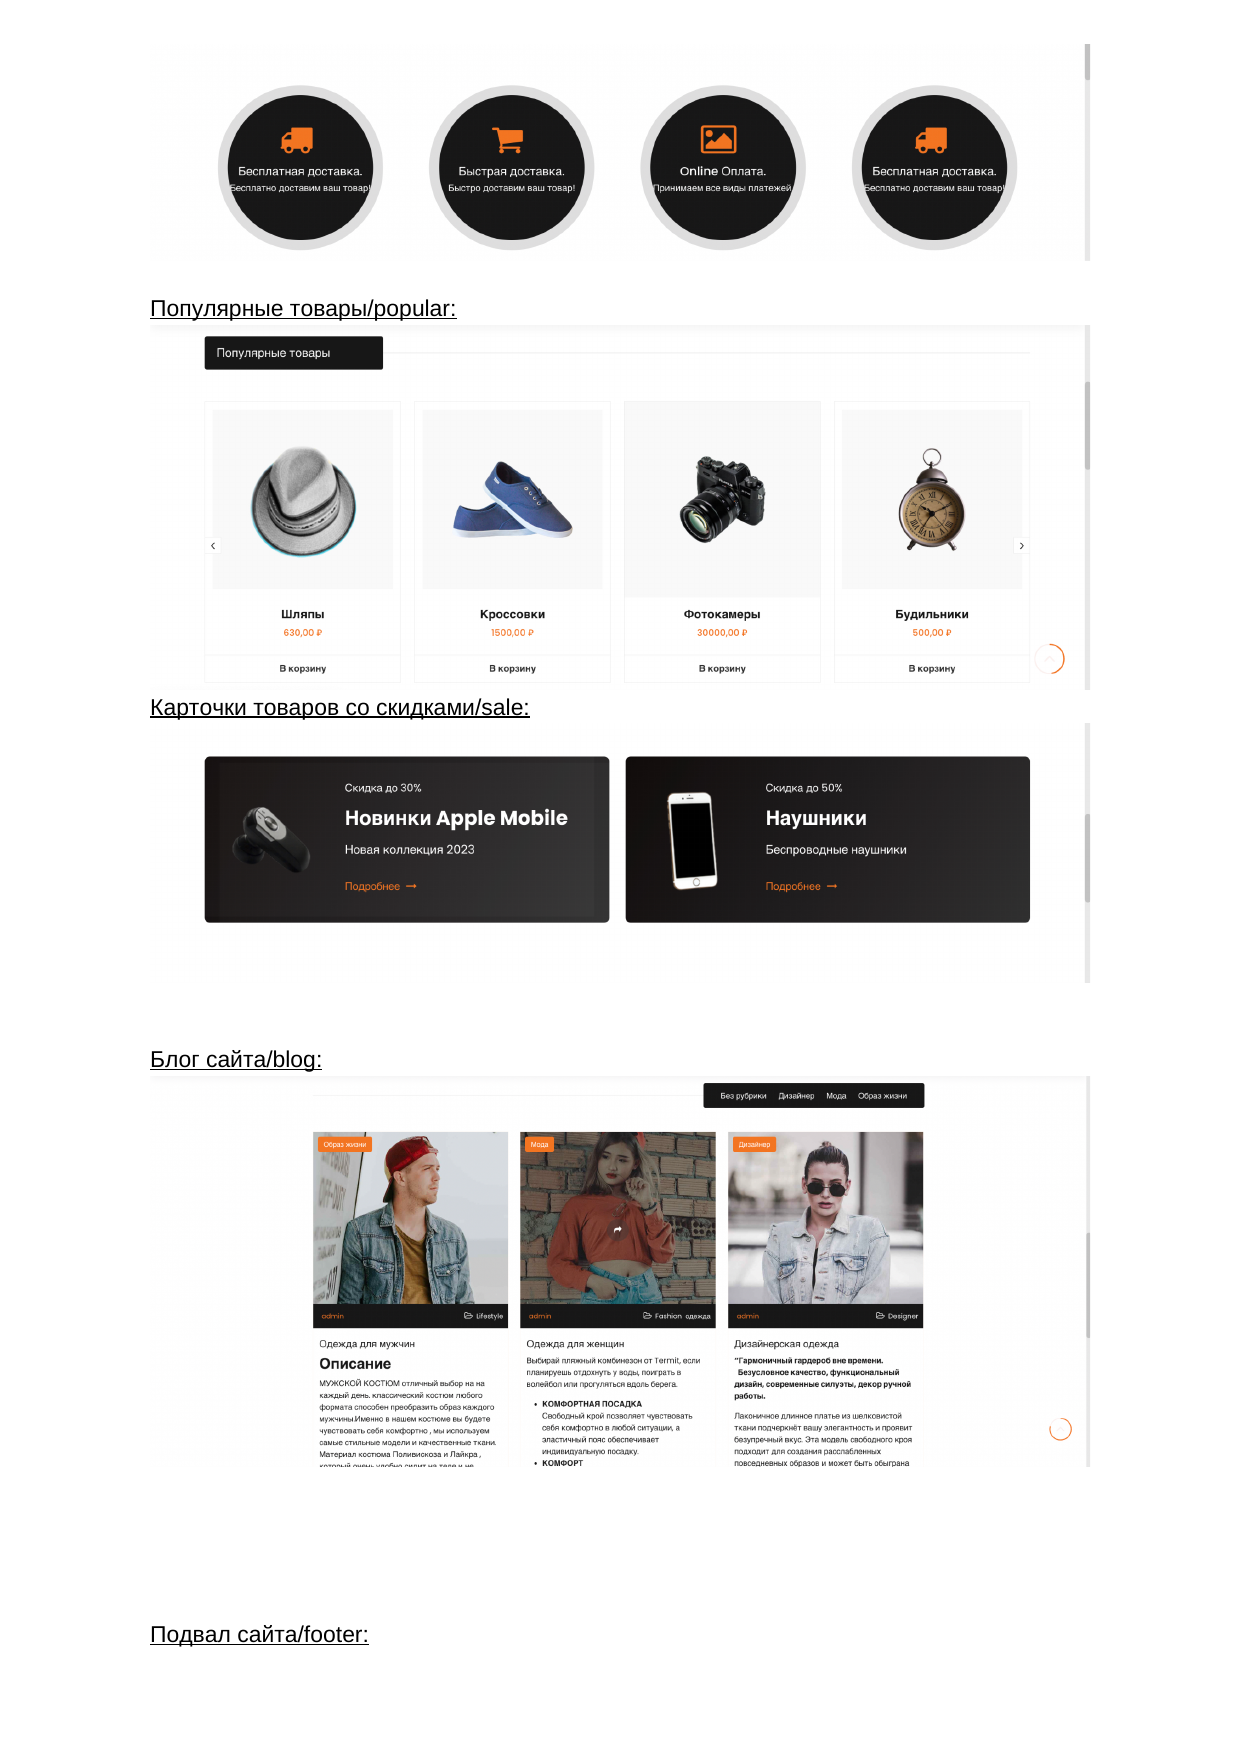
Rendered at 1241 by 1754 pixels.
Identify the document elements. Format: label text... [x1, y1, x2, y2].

text Популярные товары/popular: [150, 295, 1090, 321]
text Подвал сайта/footer: [150, 1621, 1090, 1647]
text Карточки товаров со скидками/sale: [150, 694, 1090, 720]
picture [150, 44, 1091, 261]
picture [150, 325, 1091, 690]
picture [150, 1076, 1091, 1467]
picture [150, 723, 1091, 983]
text Блог сайта/blog: [150, 1046, 1090, 1073]
